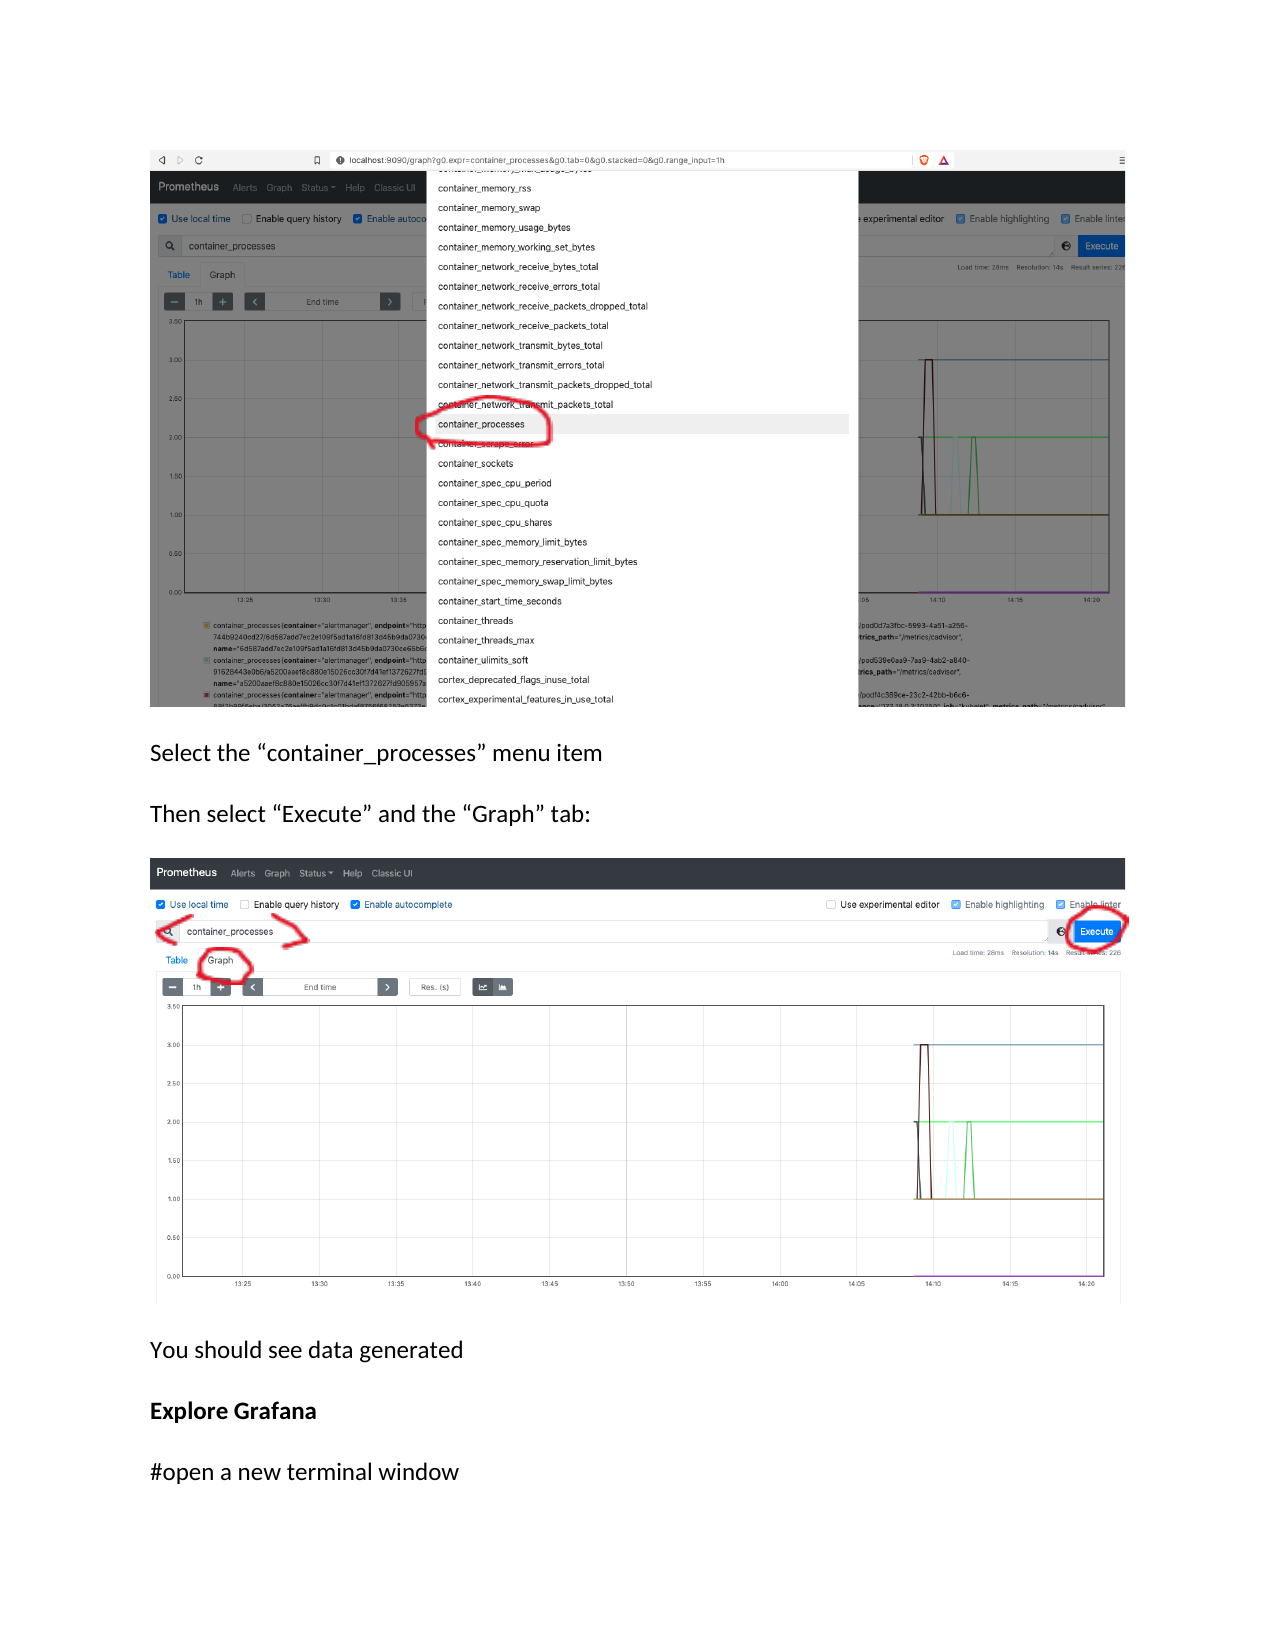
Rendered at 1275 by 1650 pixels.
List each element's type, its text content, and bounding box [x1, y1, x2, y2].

picture [150, 150, 1125, 707]
text You should see data generated [150, 1334, 1125, 1365]
picture [150, 858, 1129, 1304]
text #open a new terminal window [150, 1456, 1125, 1487]
text Select the “container_processes” menu item [150, 737, 1125, 767]
text Then select “Execute” and the “Graph” tab: [150, 798, 1125, 828]
text Explore Grafana [150, 1395, 1125, 1426]
